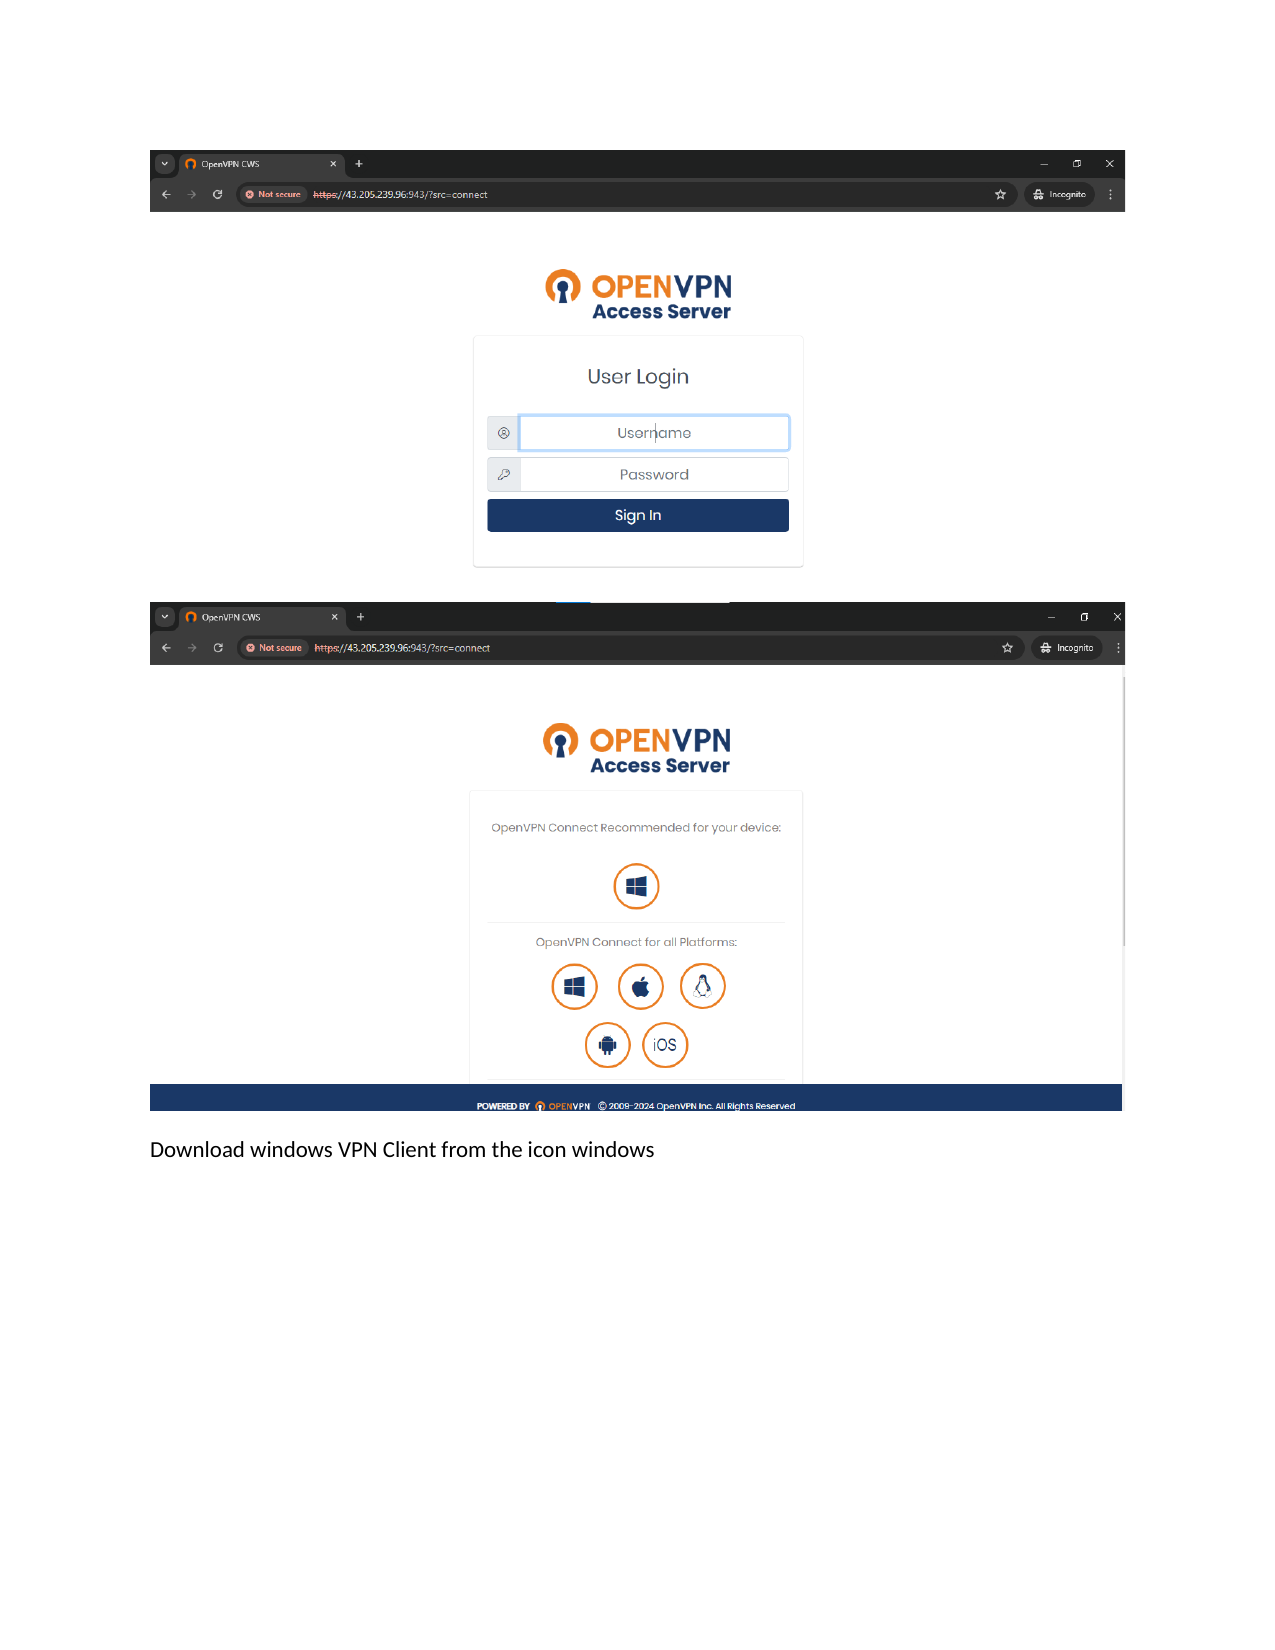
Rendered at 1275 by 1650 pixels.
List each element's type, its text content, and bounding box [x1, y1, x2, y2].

picture [150, 602, 1125, 1111]
picture [150, 150, 1125, 578]
text Download windows VPN Client from the icon windows [150, 1136, 1125, 1163]
